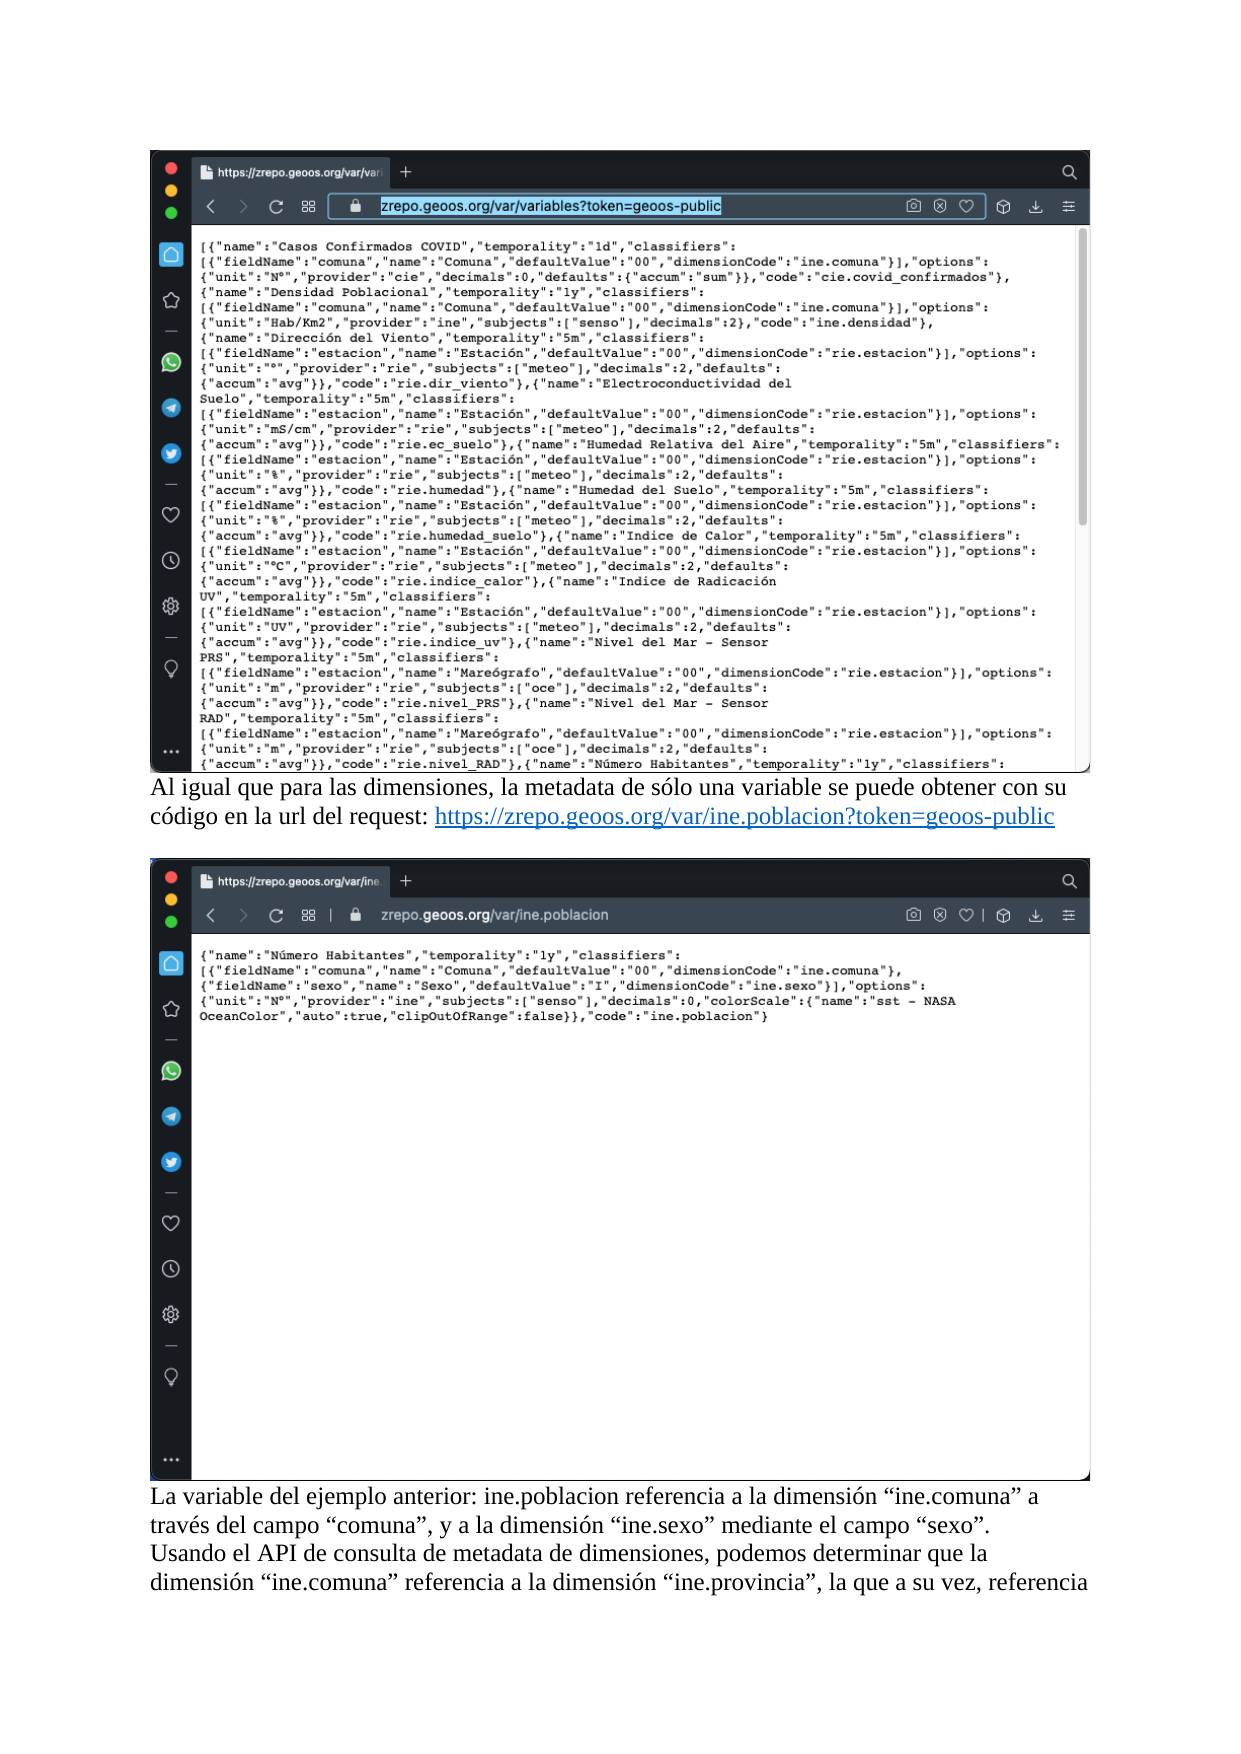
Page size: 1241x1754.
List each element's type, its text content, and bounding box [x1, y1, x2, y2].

text Al igual que para las dimensiones, la metadata de sólo una variable se puede obtener con su código en la url del request: https://zrepo.geoos.org/var/ine.poblacion?token=geoos-public [150, 773, 1090, 830]
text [150, 1538, 1090, 1596]
text La variable del ejemplo anterior: ine.poblacion referencia a la dimensión “ine.comuna” a través del campo “comuna”, y a la dimensión “ine.sexo” mediante el campo “sexo”. [150, 1481, 1090, 1538]
picture [150, 858, 1091, 1481]
picture [150, 150, 1091, 773]
